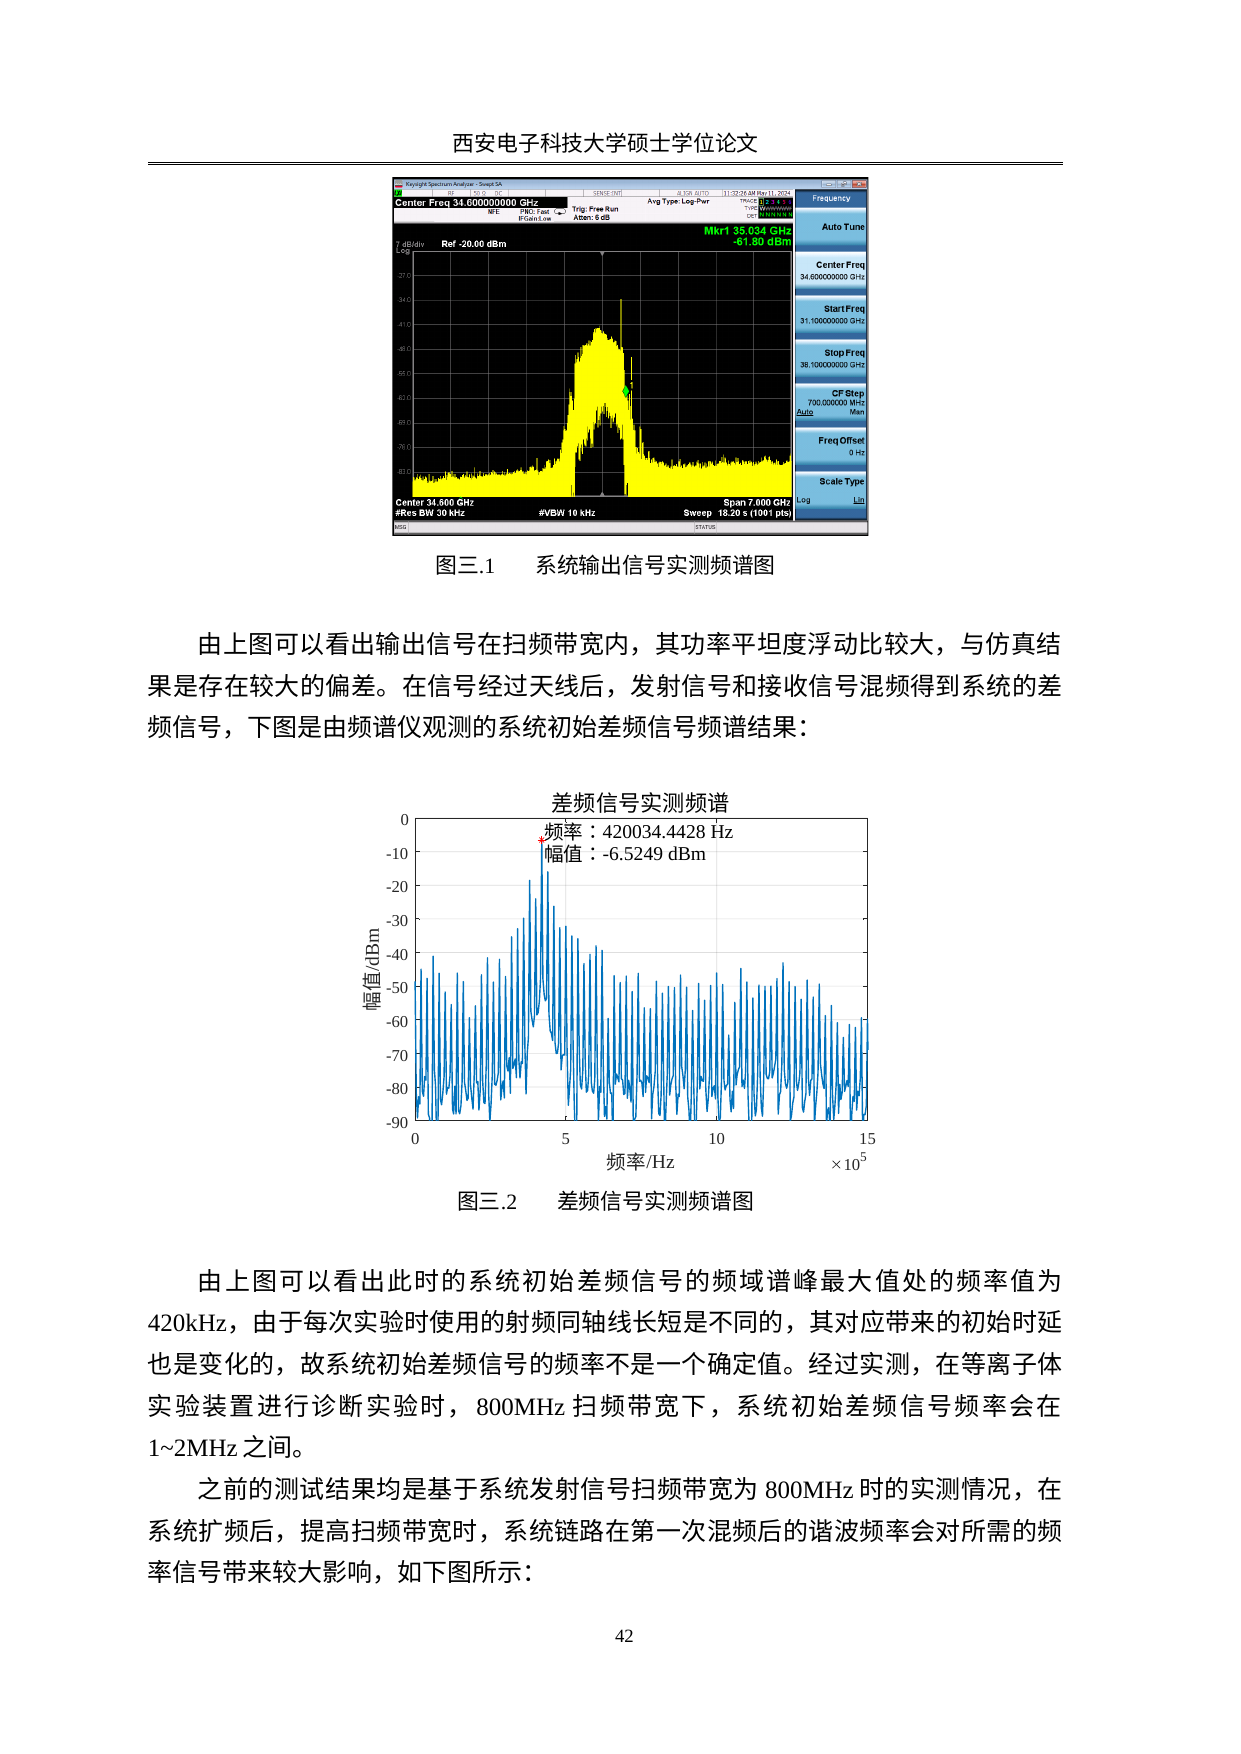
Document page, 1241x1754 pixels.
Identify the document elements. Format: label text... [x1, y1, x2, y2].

text 系统输出信号实测频谱图 [148, 548, 1063, 579]
text 由上图可以看出输出信号在扫频带宽内，其功率平坦度浮动比较大，与仿真结果是存在较大的偏差。在信号经过天线后，发射信号和接收信号混频得到系统的差频信号，下图是由频谱仪观测的系统初始差频信号频谱结果： [148, 620, 1063, 745]
text 由上图可以看出此时的系统初始差频信号的频域谱峰最大值处的频率值为420kHz，由于每次实验时使用的射频同轴线长短是不同的，其对应带来的初始时延也是变化的，故系统初始差频信号的频率不是一个确定值。经过实测，在等离子体实验装置进行诊断实验时，800MHz扫频带宽下，系统初始差频信号频率会在1~2MHz之间。 [148, 1257, 1063, 1465]
text 之前的测试结果均是基于系统发射信号扫频带宽为800MHz时的实测情况，在系统扩频后，提高扫频带宽时，系统链路在第一次混频后的谐波频率会对所需的频率信号带来较大影响，如下图所示： [148, 1465, 1063, 1590]
text 差频信号实测频谱图 [148, 1184, 1063, 1216]
picture [392, 177, 869, 536]
